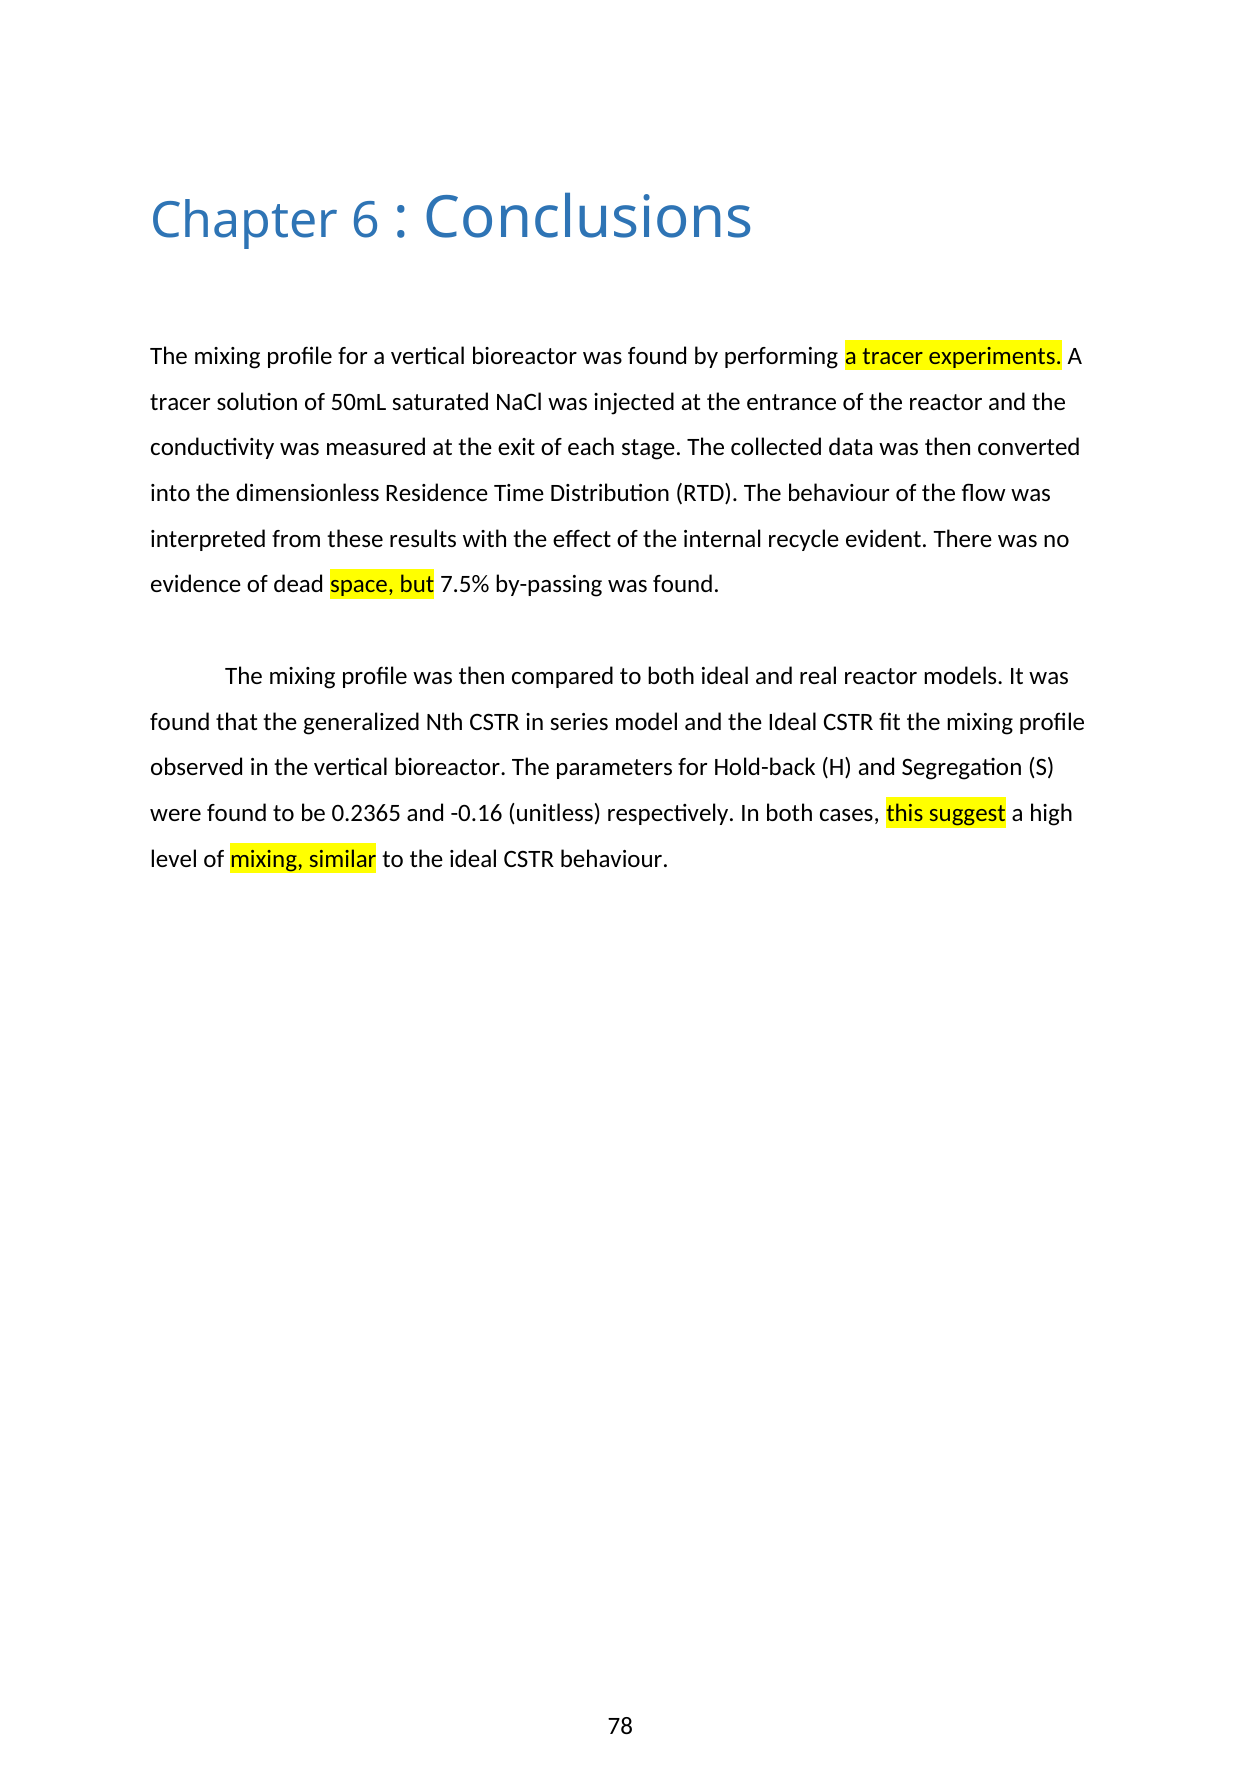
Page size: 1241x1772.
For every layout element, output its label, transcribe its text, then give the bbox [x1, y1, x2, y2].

text The mixing profile was then compared to both ideal and real reactor models. It was found that the generalized Nth CSTR in series model and the Ideal CSTR fit the mixing profile observed in the vertical bioreactor. The parameters for Hold-back (H) and Segregation (S) were found to be 0.2365 and -0.16 (unitless) respectively. In both cases, this suggest a high level of mixing, similar to the ideal CSTR behaviour. [150, 660, 1090, 873]
subtitle : Conclusions [150, 175, 1090, 254]
text The mixing profile for a vertical bioreactor was found by performing a tracer experiments. A tracer solution of 50mL saturated NaCl was injected at the entrance of the reactor and the conductivity was measured at the exit of each stage. The collected data was then converted into the dimensionless Residence Time Distribution (RTD). The behaviour of the flow was interpreted from these results with the effect of the internal recycle evident. There was no evidence of dead space, but 7.5% by-passing was found. [150, 340, 1090, 599]
